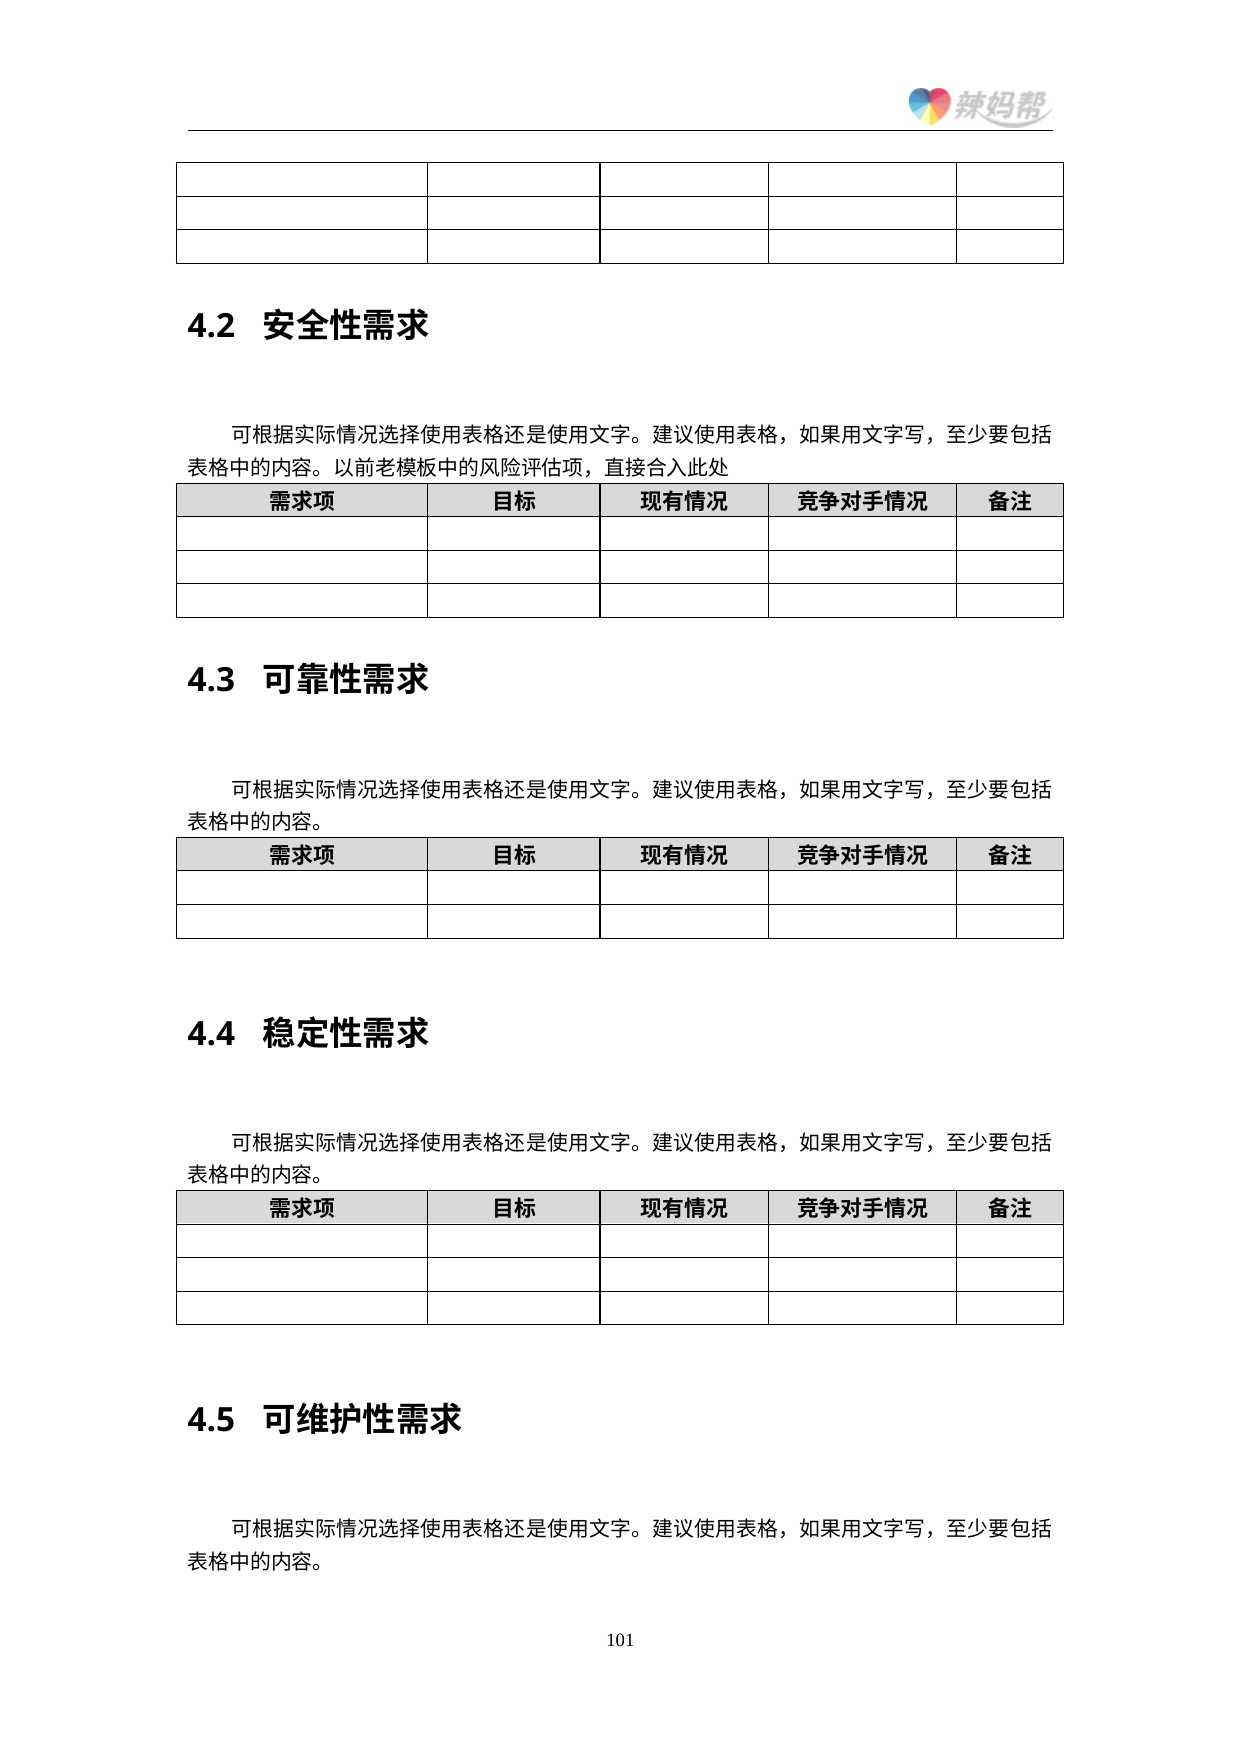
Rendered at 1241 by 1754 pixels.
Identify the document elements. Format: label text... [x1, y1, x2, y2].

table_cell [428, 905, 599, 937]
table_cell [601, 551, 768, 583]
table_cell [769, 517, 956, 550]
subtitle 可靠性需求 [187, 645, 1053, 710]
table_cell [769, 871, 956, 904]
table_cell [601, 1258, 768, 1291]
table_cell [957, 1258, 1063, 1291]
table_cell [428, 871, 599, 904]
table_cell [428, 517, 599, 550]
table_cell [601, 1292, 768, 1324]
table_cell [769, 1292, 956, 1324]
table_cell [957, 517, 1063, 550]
text 可根据实际情况选择使用表格还是使用文字。建议使用表格，如果用文字写，至少要包括表格中的内容。 [187, 772, 1053, 837]
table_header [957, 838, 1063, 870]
text 可根据实际情况选择使用表格还是使用文字。建议使用表格，如果用文字写，至少要包括表格中的内容。以前老模板中的风险评估项，直接合入此处 [187, 418, 1053, 483]
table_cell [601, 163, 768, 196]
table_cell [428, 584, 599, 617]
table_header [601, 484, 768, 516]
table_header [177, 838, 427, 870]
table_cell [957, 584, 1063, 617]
text 可根据实际情况选择使用表格还是使用文字。建议使用表格，如果用文字写，至少要包括表格中的内容。 [187, 1125, 1053, 1190]
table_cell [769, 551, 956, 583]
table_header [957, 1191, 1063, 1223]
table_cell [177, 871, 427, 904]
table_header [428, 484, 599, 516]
subtitle 稳定性需求 [187, 998, 1053, 1063]
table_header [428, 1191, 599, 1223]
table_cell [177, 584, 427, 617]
subtitle 安全性需求 [187, 291, 1053, 356]
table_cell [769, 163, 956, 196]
text 可根据实际情况选择使用表格还是使用文字。建议使用表格，如果用文字写，至少要包括表格中的内容。 [187, 1512, 1053, 1577]
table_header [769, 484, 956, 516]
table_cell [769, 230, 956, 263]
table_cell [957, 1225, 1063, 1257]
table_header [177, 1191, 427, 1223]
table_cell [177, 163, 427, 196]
picture [909, 88, 1053, 128]
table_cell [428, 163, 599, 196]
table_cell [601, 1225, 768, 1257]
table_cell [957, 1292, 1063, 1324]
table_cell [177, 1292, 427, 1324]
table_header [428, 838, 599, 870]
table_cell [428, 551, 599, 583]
subtitle 可维护性需求 [187, 1385, 1053, 1450]
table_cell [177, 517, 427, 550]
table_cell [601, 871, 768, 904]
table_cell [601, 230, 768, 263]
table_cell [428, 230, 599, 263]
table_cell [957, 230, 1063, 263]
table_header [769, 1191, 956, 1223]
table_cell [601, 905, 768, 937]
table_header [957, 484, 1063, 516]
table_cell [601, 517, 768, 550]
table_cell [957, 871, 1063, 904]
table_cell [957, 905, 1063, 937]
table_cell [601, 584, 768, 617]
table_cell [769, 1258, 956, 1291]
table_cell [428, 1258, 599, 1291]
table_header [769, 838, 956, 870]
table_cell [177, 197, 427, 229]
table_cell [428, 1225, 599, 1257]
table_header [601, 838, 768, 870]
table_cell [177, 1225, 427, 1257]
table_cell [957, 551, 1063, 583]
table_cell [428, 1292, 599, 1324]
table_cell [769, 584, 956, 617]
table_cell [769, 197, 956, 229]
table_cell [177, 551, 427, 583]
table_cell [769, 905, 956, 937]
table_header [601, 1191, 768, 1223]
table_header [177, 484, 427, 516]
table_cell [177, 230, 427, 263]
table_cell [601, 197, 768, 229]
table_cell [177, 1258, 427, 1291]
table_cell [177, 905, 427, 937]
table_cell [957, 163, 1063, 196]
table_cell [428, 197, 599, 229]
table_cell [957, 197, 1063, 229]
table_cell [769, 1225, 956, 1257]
